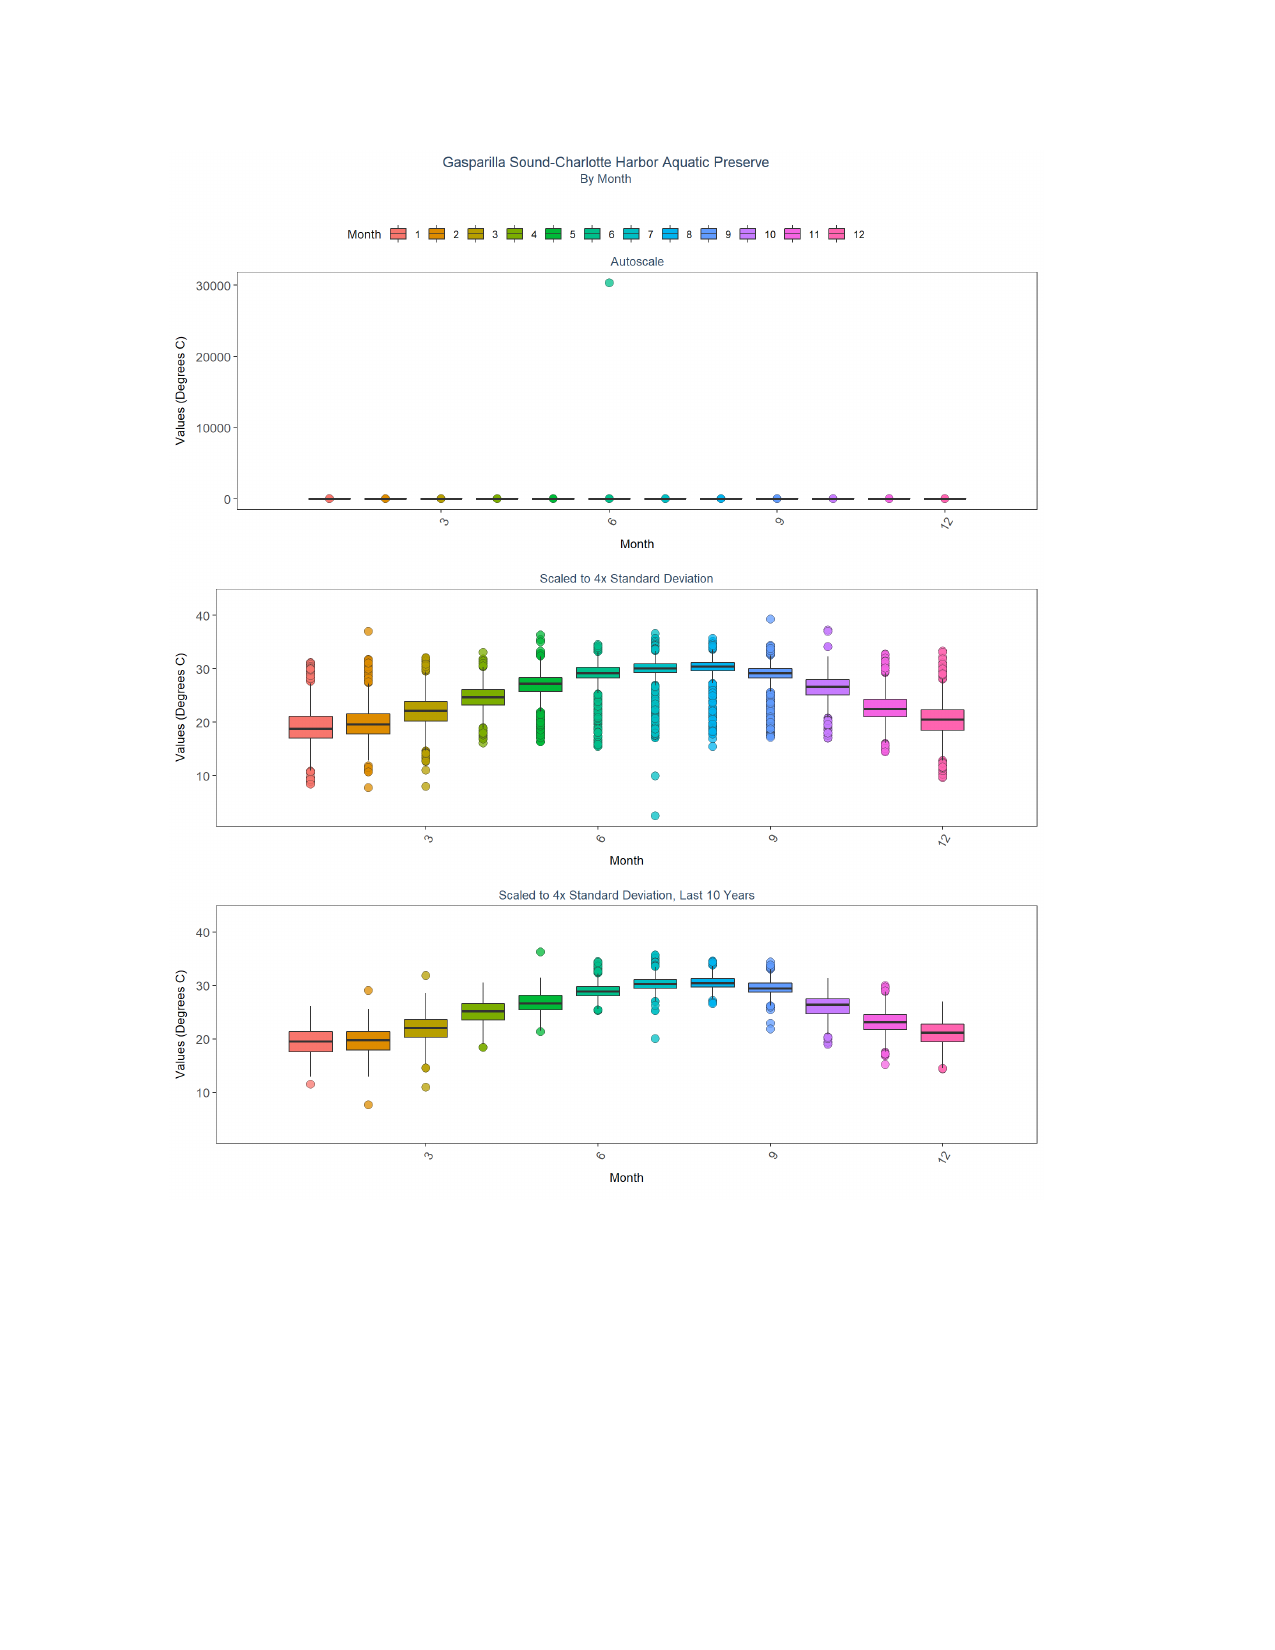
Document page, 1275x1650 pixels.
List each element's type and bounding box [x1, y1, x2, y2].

picture [168, 150, 1044, 1200]
